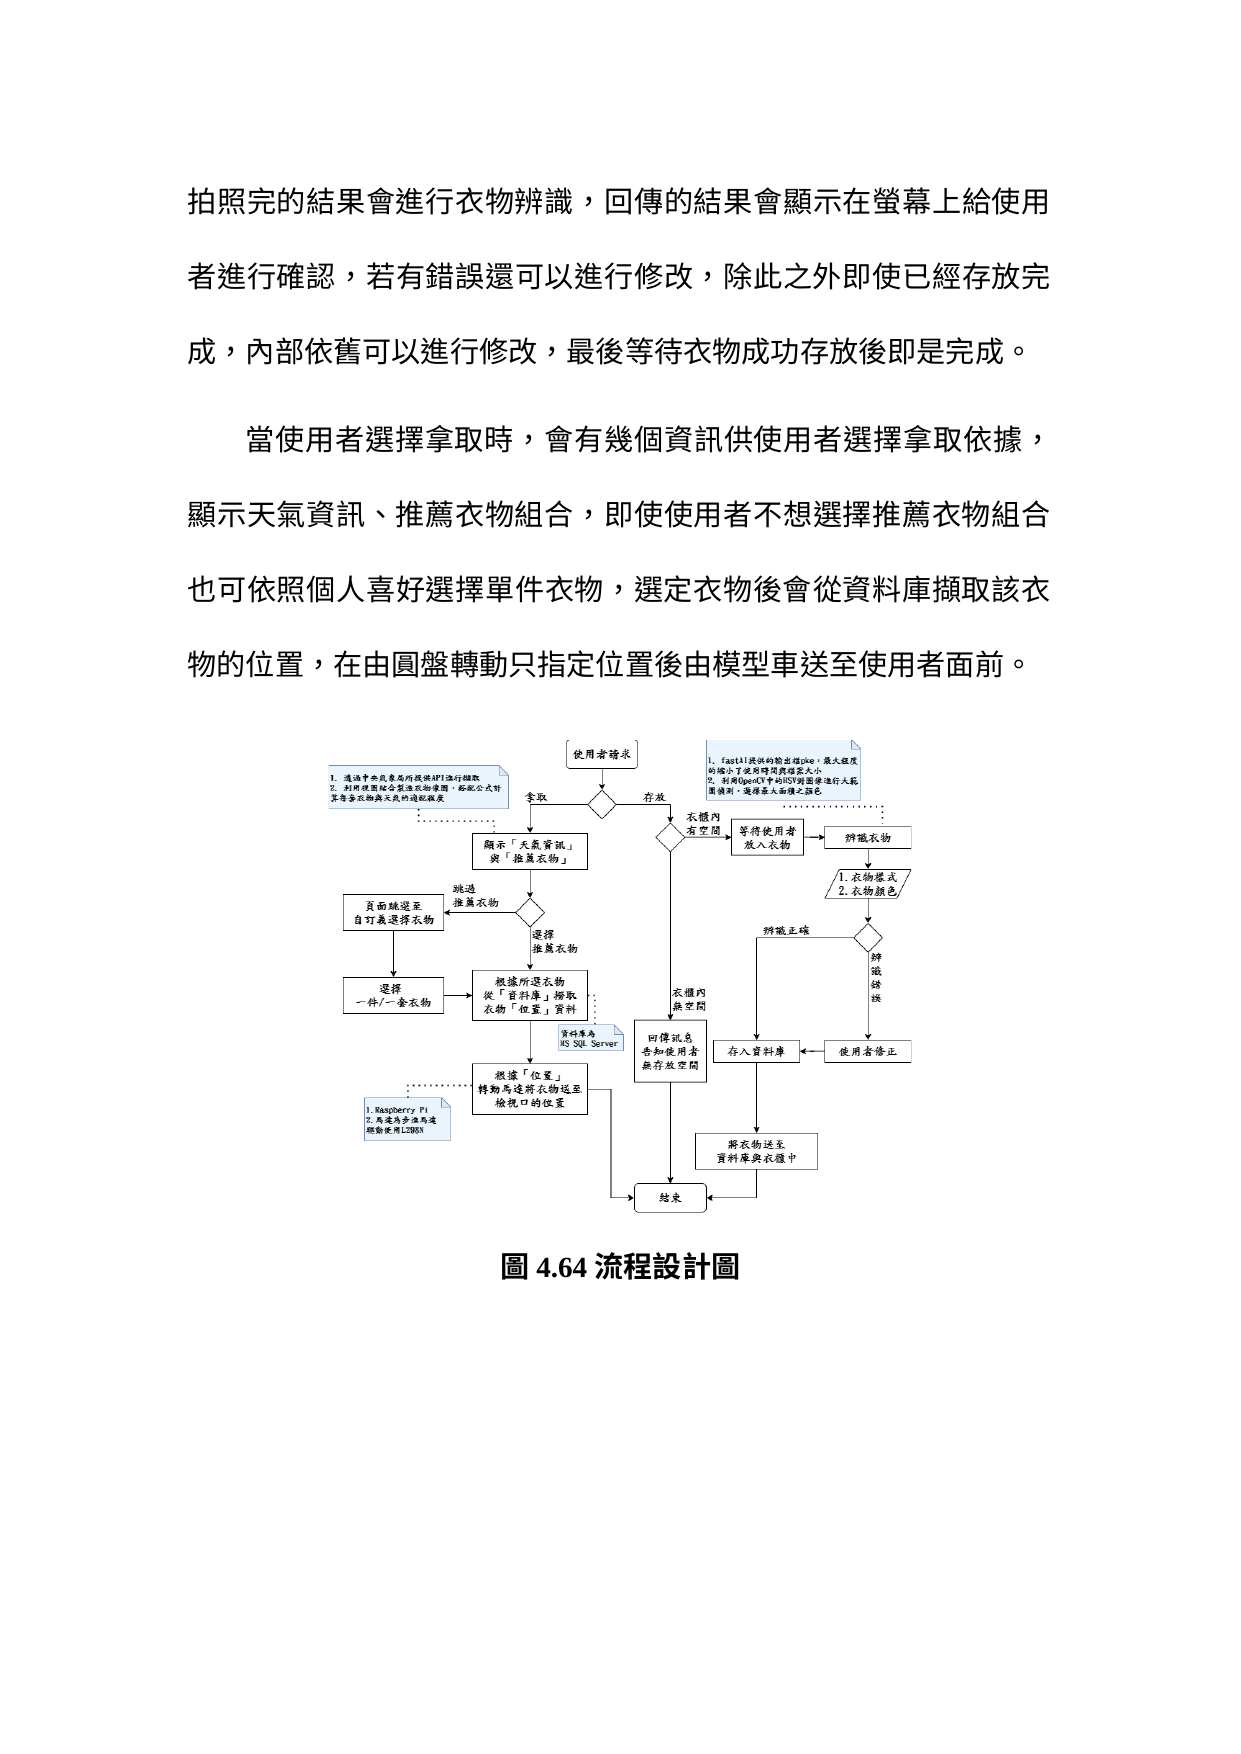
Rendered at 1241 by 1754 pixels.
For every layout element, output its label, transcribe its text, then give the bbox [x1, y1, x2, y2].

picture [328, 740, 912, 1213]
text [187, 163, 1053, 388]
text 當使用者選擇拿取時，會有幾個資訊供使用者選擇拿取依據，顯示天氣資訊、推薦衣物組合，即使使用者不想選擇推薦衣物組合也可依照個人喜好選擇單件衣物，選定衣物後會從資料庫擷取該衣物的位置，在由圓盤轉動只指定位置後由模型車送至使用者面前。 [187, 400, 1053, 700]
